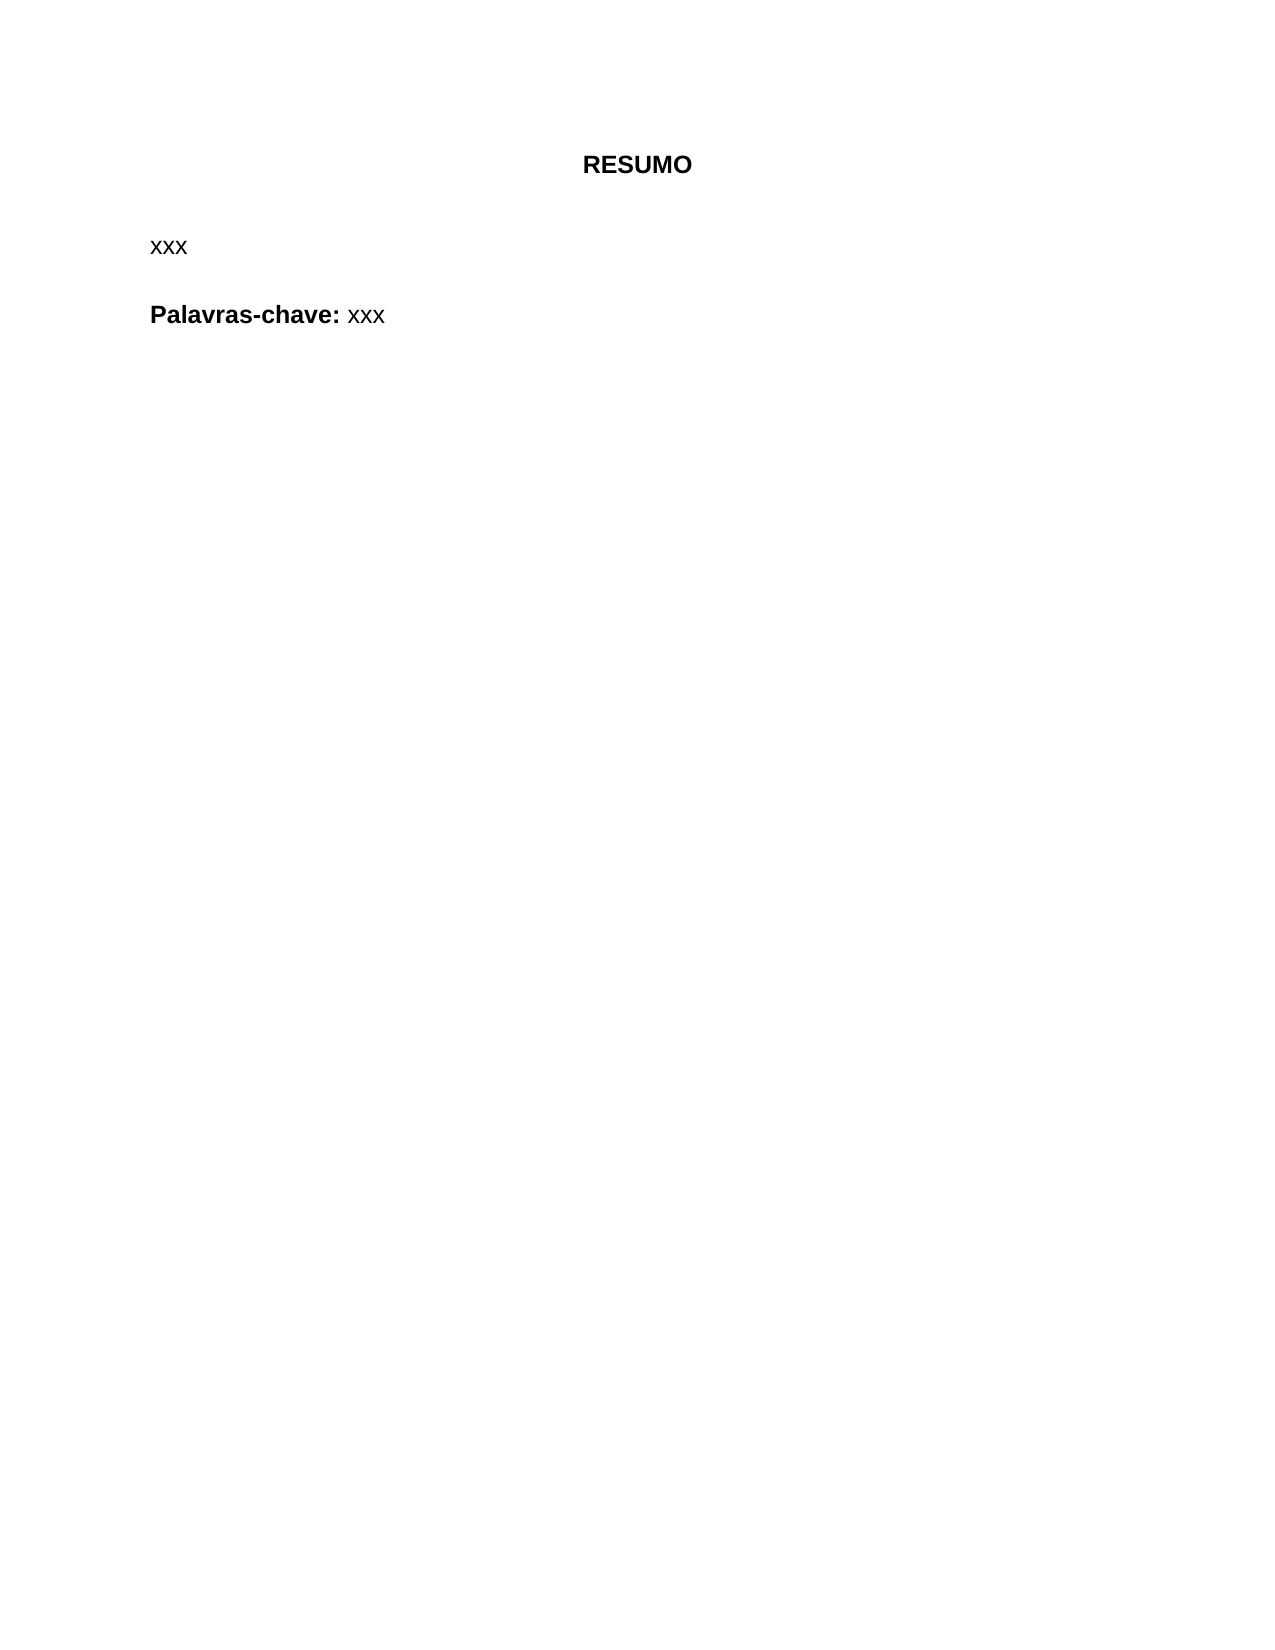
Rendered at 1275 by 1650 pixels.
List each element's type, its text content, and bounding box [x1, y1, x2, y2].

title Resumo [150, 150, 1125, 179]
text xxx [150, 231, 1125, 259]
text Palavras-chave: xxx [150, 300, 1125, 329]
